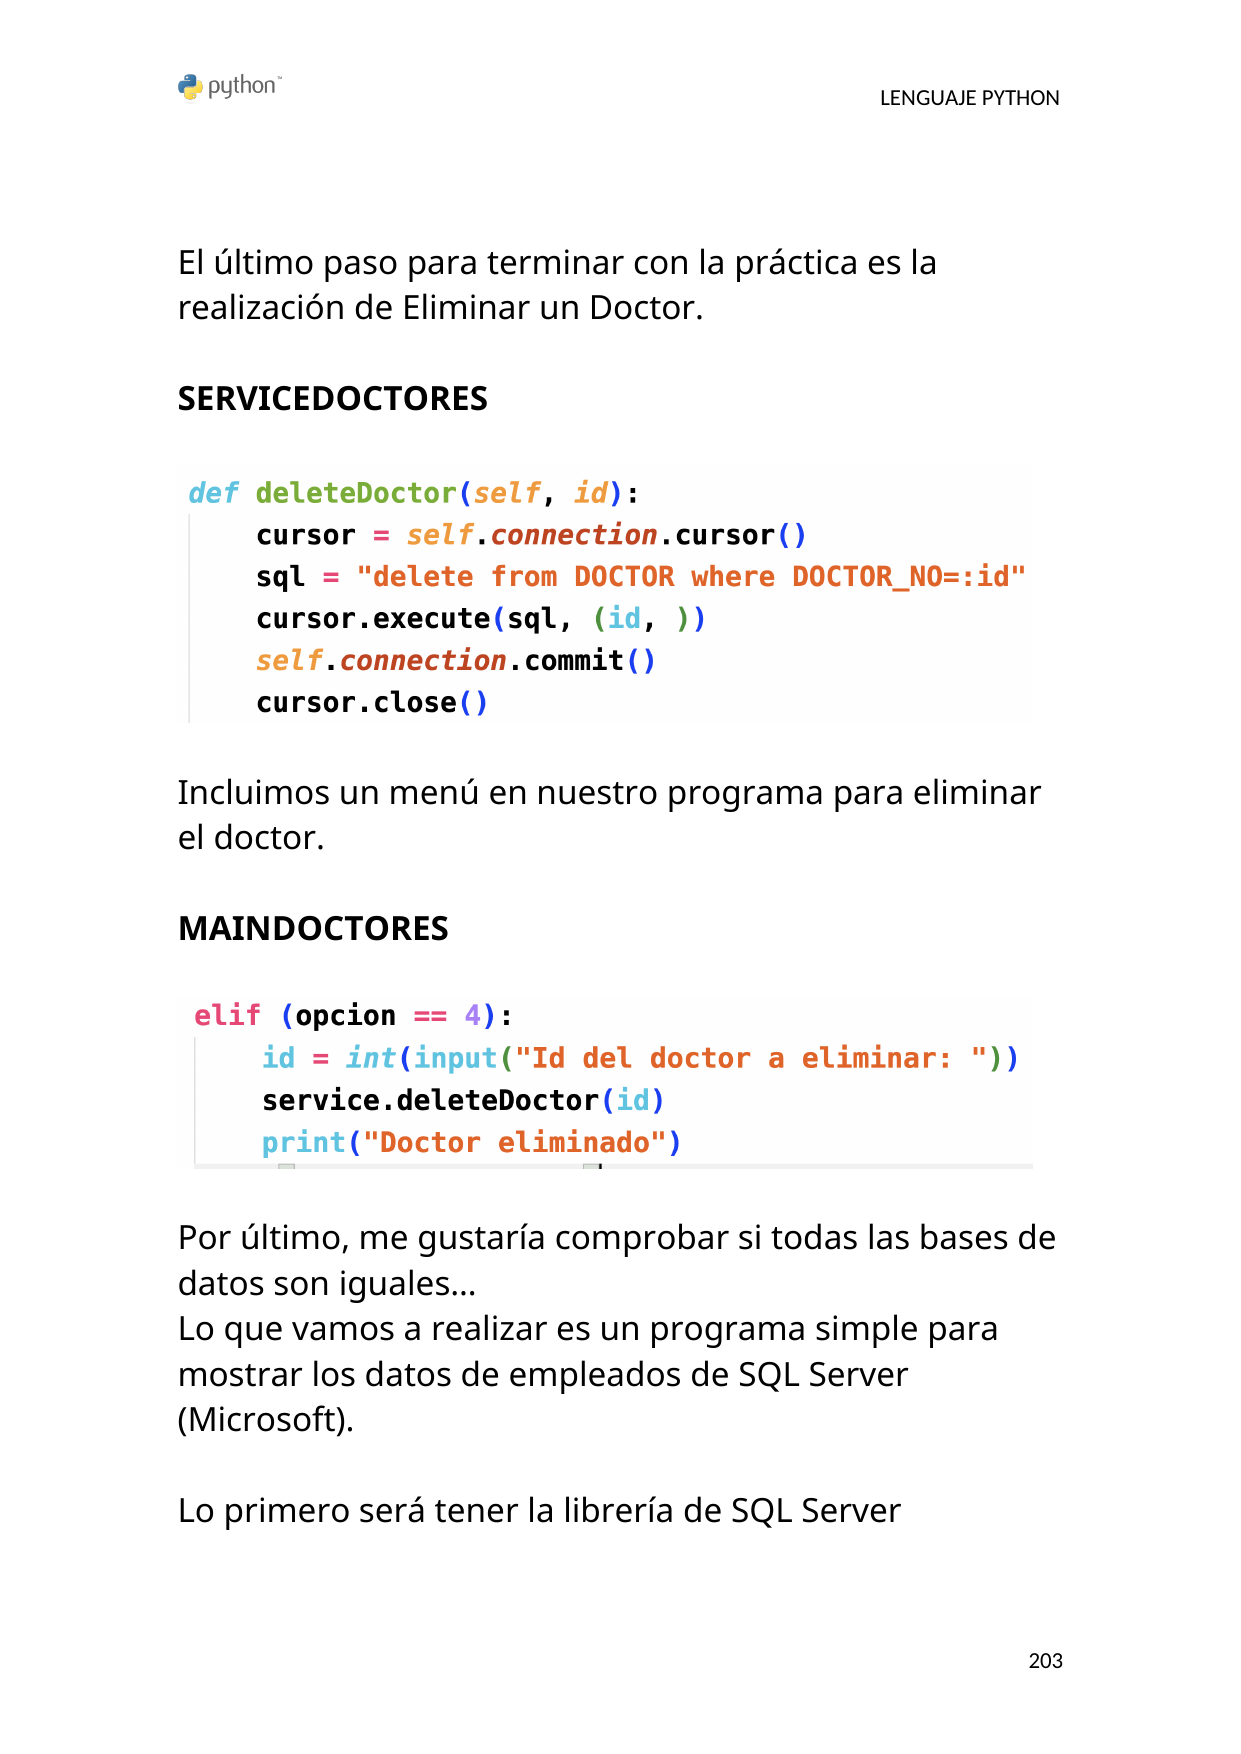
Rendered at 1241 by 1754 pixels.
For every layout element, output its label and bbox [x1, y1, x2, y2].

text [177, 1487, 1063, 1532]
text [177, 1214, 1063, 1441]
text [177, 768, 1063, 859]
picture [177, 995, 1033, 1169]
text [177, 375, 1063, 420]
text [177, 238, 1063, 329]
picture [177, 73, 283, 105]
picture [177, 465, 1033, 723]
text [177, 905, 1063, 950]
